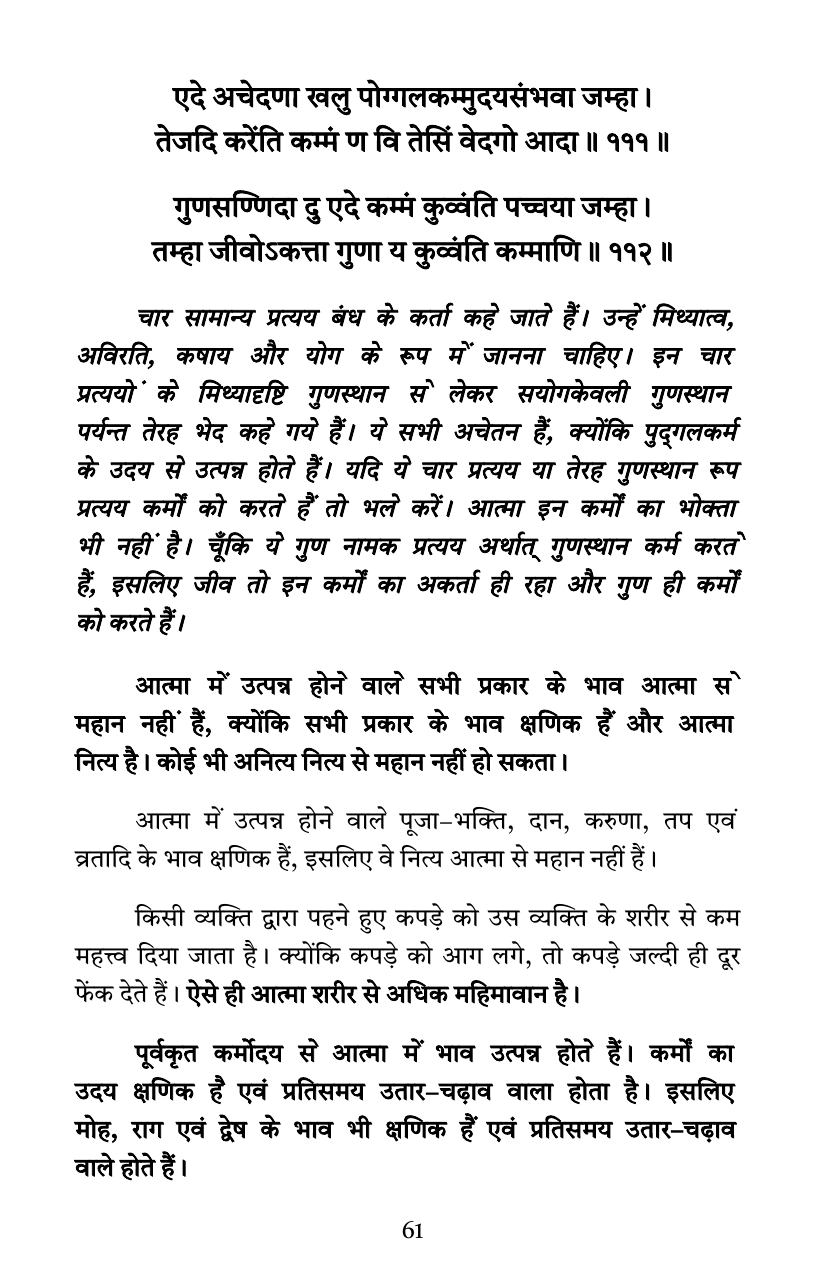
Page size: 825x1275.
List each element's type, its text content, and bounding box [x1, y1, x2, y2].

text आत्मा में उत्पन्न होने वाले पूजा−भक्ति, दान, करुणा, तप एवं व्रतादि के भाव क्षणिक हैं, इसलिए वे नित्य आत्मा से महान नहीं हैं। [75, 802, 750, 873]
text चार सामान्य प्रत्यय बंध के कर्ता कहे जाते हैं। उन्हें मिथ्यात्व, अविरति, कषाय और योग के रूप में जानना चाहिए। इन चार प्रत्ययों के मिथ्यादृष्टि गुणस्थान से लेकर सयोगकेवली गुणस्थान पर्यन्त तेरह भेद कहे गये हैं। ये सभी अचेतन हैं, क्योंकि पुद्‌गलकर्म के उदय से उत्पन्न होते हैं। यदि ये चार प्रत्यय या तेरह गुणस्थान रूप प्रत्यय कर्मों को करते हैं तो भले करें। आत्मा इन कर्मों का भोक्ता भी नहीं है। चूँकि ये गुण नामक प्रत्यय अर्थात् गुणस्थान कर्म करते हैं, इसलिए जीव तो इन कर्मों का अकर्ता ही रहा और गुण ही कर्मों को करते हैं। [75, 299, 750, 637]
text तम्हा जीवोऽकत्ता गुणा य कुव्वंति कम्माणि॥ ११२॥ [75, 229, 750, 268]
text गुणसण्णिदा दु एदे कम्मं कुव्वंति पच्चया जम्हा। [75, 185, 750, 223]
text एदे अचेदणा खलु पोग्गलकम्मुदयसंभवा जम्हा। [75, 75, 750, 114]
text पूर्वकृत कर्मोदय से आत्मा में भाव उत्पन्न होते हैं। कर्मों का उदय क्षणिक है एवं प्रतिसमय उतार−चढ़ाव वाला होता है। इसलिए मोह, राग एवं द्वेष के भाव भी क्षणिक हैं एवं प्रतिसमय उतार–चढ़ाव वाले होते हैं। [75, 1034, 750, 1182]
text तेजदि करेंति कम्मं ण वि तेसिं वेदगो आदा॥ १११॥ [75, 119, 750, 158]
text आत्मा में उत्पन्न होने वाले सभी प्रकार के भाव आत्मा से महान नहीं हैं, क्योंकि सभी प्रकार के भाव क्षणिक हैं और आत्मा नित्य है। कोई भी अनित्य नित्य से महान नहीं हो सकता। [75, 667, 750, 776]
text किसी व्यक्ति द्वारा पहने हुए कपड़े को उस व्यक्ति के शरीर से कम महत्त्व दिया जाता है। क्योंकि कपड़े को आग लगे, तो कपड़े जल्दी ही दूर फेंक देते हैं। ऐसे ही आत्मा शरीर से अधिक महिमावान है। [75, 899, 750, 1009]
